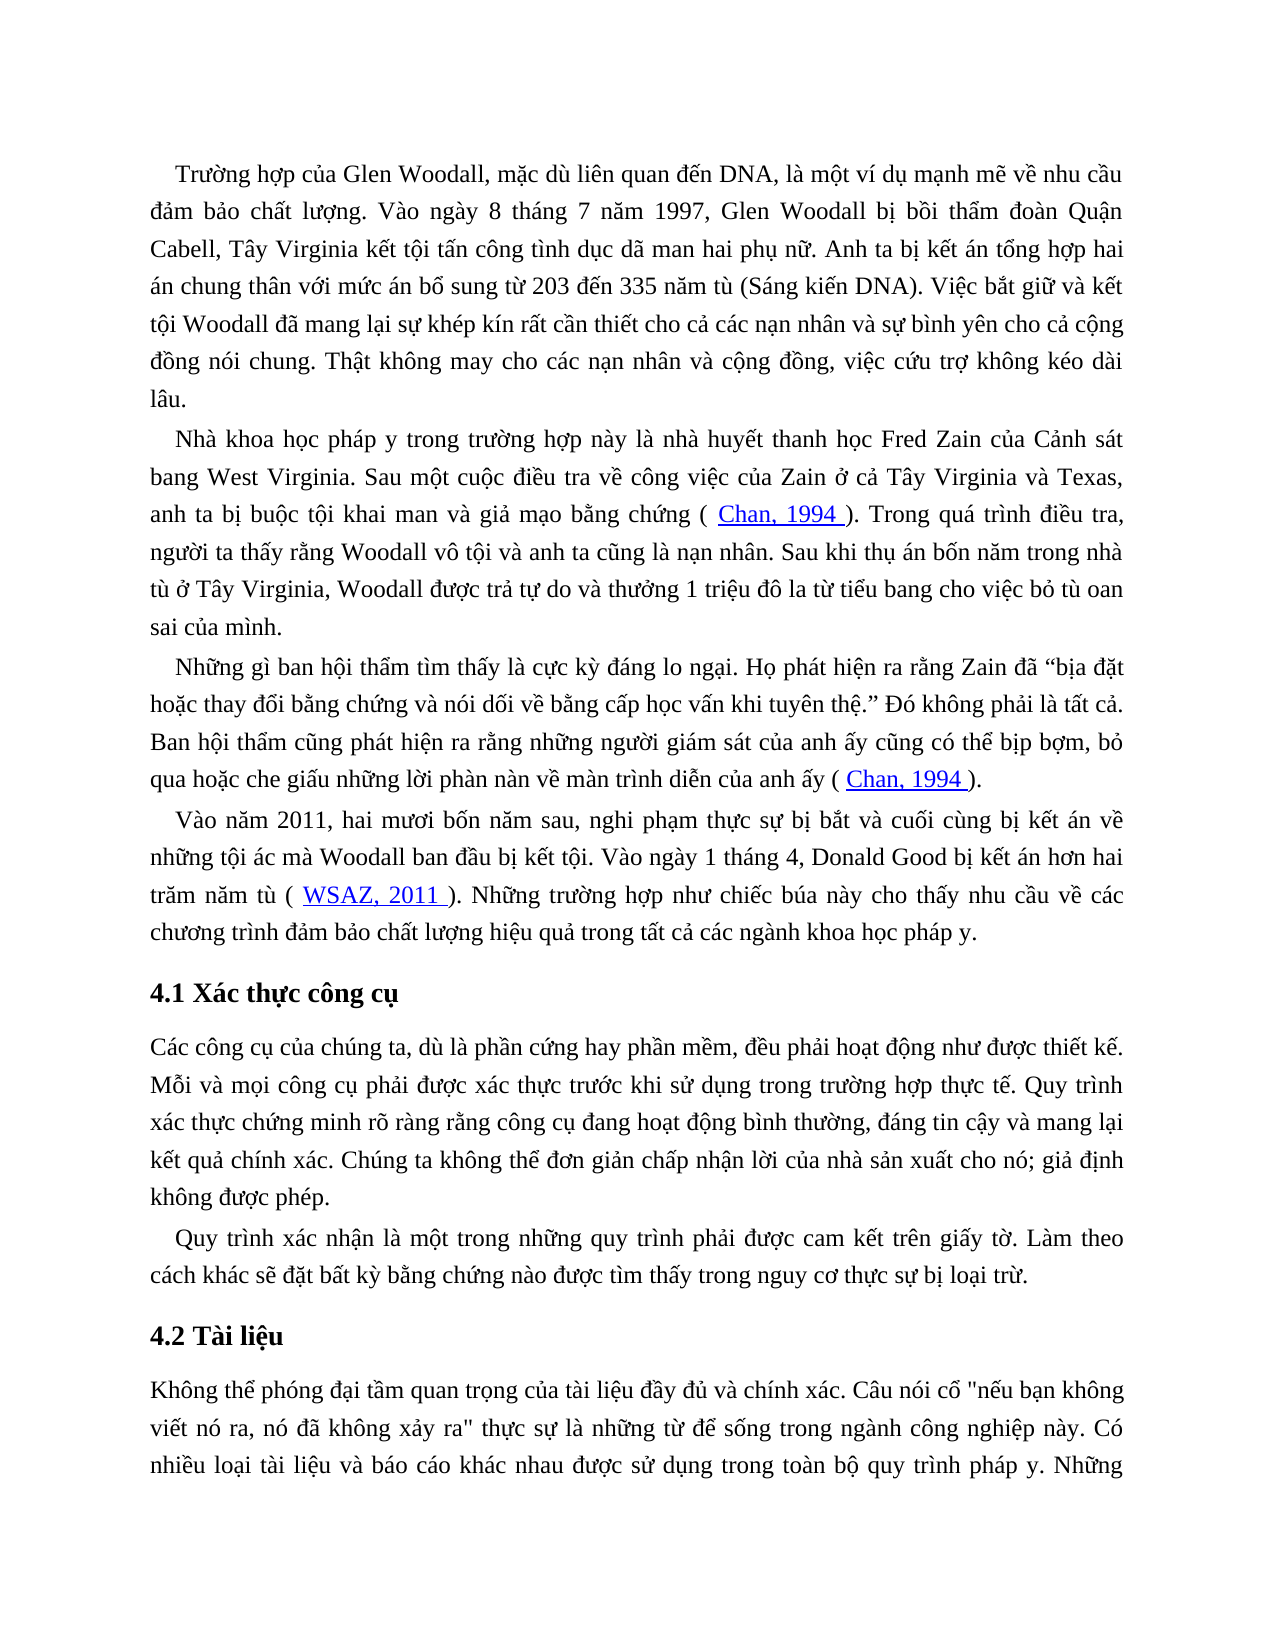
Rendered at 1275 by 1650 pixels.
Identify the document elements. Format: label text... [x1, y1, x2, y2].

text Nhà khoa học pháp y trong trường hợp này là nhà huyết thanh học Fred Zain của Cảnh sát bang West Virginia. Sau một cuộc điều tra về công việc của Zain ở cả Tây Virginia và Texas, anh ta bị buộc tội khai man và giả mạo bằng chứng ( Chan, 1994 ). Trong quá trình điều tra, người ta thấy rằng Woodall vô tội và anh ta cũng là nạn nhân. Sau khi thụ án bốn năm trong nhà tù ở Tây Virginia, Woodall được trả tự do và thưởng 1 triệu đô la từ tiểu bang cho việc bỏ tù oan sai của mình. [150, 415, 1125, 640]
text Những gì ban hội thẩm tìm thấy là cực kỳ đáng lo ngại. Họ phát hiện ra rằng Zain đã “bịa đặt hoặc thay đổi bằng chứng và nói dối về bằng cấp học vấn khi tuyên thệ.” Đó không phải là tất cả. Ban hội thẩm cũng phát hiện ra rằng những người giám sát của anh ấy cũng có thể bịp bợm, bỏ qua hoặc che giấu những lời phàn nàn về màn trình diễn của anh ấy ( Chan, 1994 ). [150, 643, 1125, 793]
text Trường hợp của Glen Woodall, mặc dù liên quan đến DNA, là một ví dụ mạnh mẽ về nhu cầu đảm bảo chất lượng. Vào ngày 8 tháng 7 năm 1997, Glen Woodall bị bồi thẩm đoàn Quận Cabell, Tây Virginia kết tội tấn công tình dục dã man hai phụ nữ. Anh ta bị kết án tổng hợp hai án chung thân với mức án bổ sung từ 203 đến 335 năm tù (Sáng kiến DNA). Việc bắt giữ và kết tội Woodall đã mang lại sự khép kín rất cần thiết cho cả các nạn nhân và sự bình yên cho cả cộng đồng nói chung. Thật không may cho các nạn nhân và cộng đồng, việc cứu trợ không kéo dài lâu. [150, 150, 1125, 412]
text Các công cụ của chúng ta, dù là phần cứng hay phần mềm, đều phải hoạt động như được thiết kế. Mỗi và mọi công cụ phải được xác thực trước khi sử dụng trong trường hợp thực tế. Quy trình xác thực chứng minh rõ ràng rằng công cụ đang hoạt động bình thường, đáng tin cậy và mang lại kết quả chính xác. Chúng ta không thể đơn giản chấp nhận lời của nhà sản xuất cho nó; giả định không được phép. [150, 1024, 1125, 1211]
text Vào năm 2011, hai mươi bốn năm sau, nghi phạm thực sự bị bắt và cuối cùng bị kết án về những tội ác mà Woodall ban đầu bị kết tội. Vào ngày 1 tháng 4, Donald Good bị kết án hơn hai trăm năm tù ( WSAZ, 2011 ). Những trường hợp như chiếc búa này cho thấy nhu cầu về các chương trình đảm bảo chất lượng hiệu quả trong tất cả các ngành khoa học pháp y. [150, 796, 1125, 946]
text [150, 1367, 1125, 1479]
subtitle 4.2 Tài liệu [150, 1314, 1125, 1352]
subtitle 4.1 Xác thực công cụ [150, 971, 1125, 1009]
text Quy trình xác nhận là một trong những quy trình phải được cam kết trên giấy tờ. Làm theo cách khác sẽ đặt bất kỳ bằng chứng nào được tìm thấy trong nguy cơ thực sự bị loại trừ. [150, 1214, 1125, 1289]
